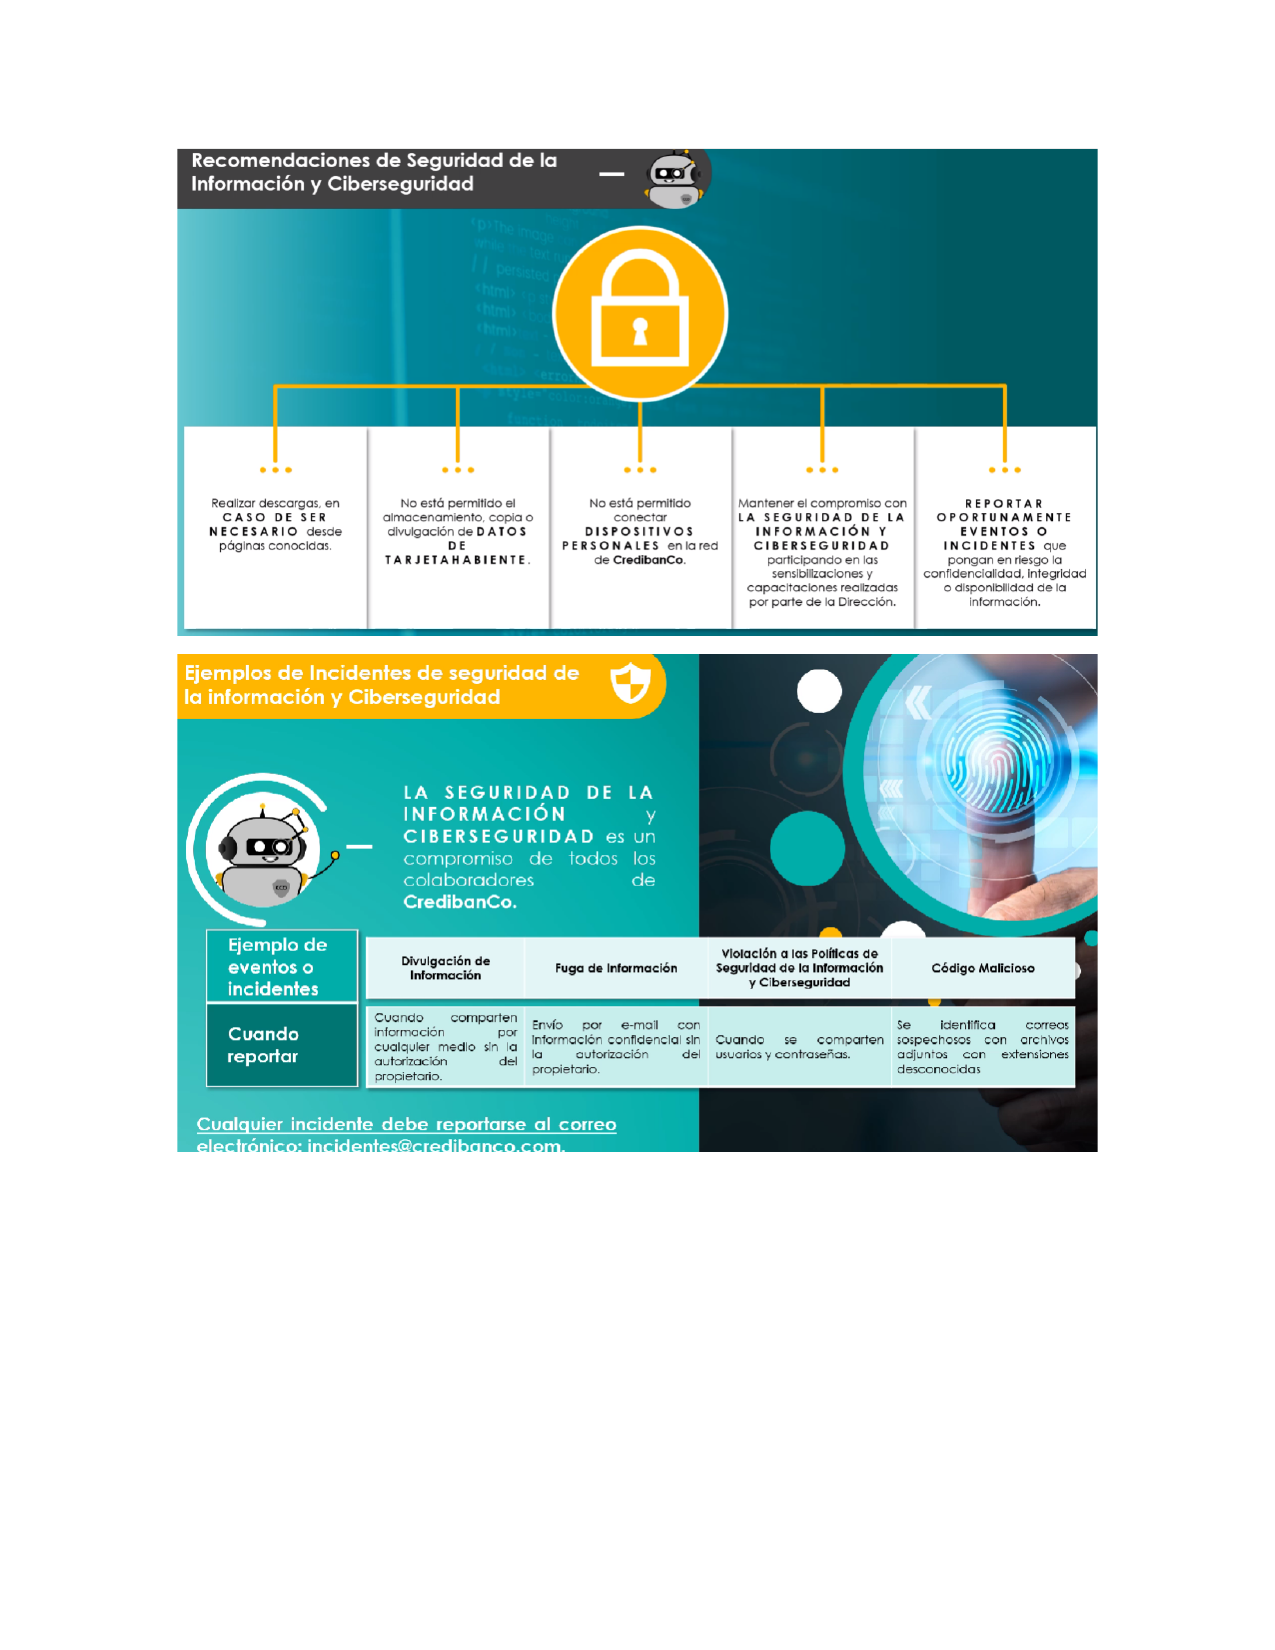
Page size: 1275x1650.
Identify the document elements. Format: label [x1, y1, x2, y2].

picture [177, 654, 1098, 1152]
picture [177, 147, 1098, 636]
